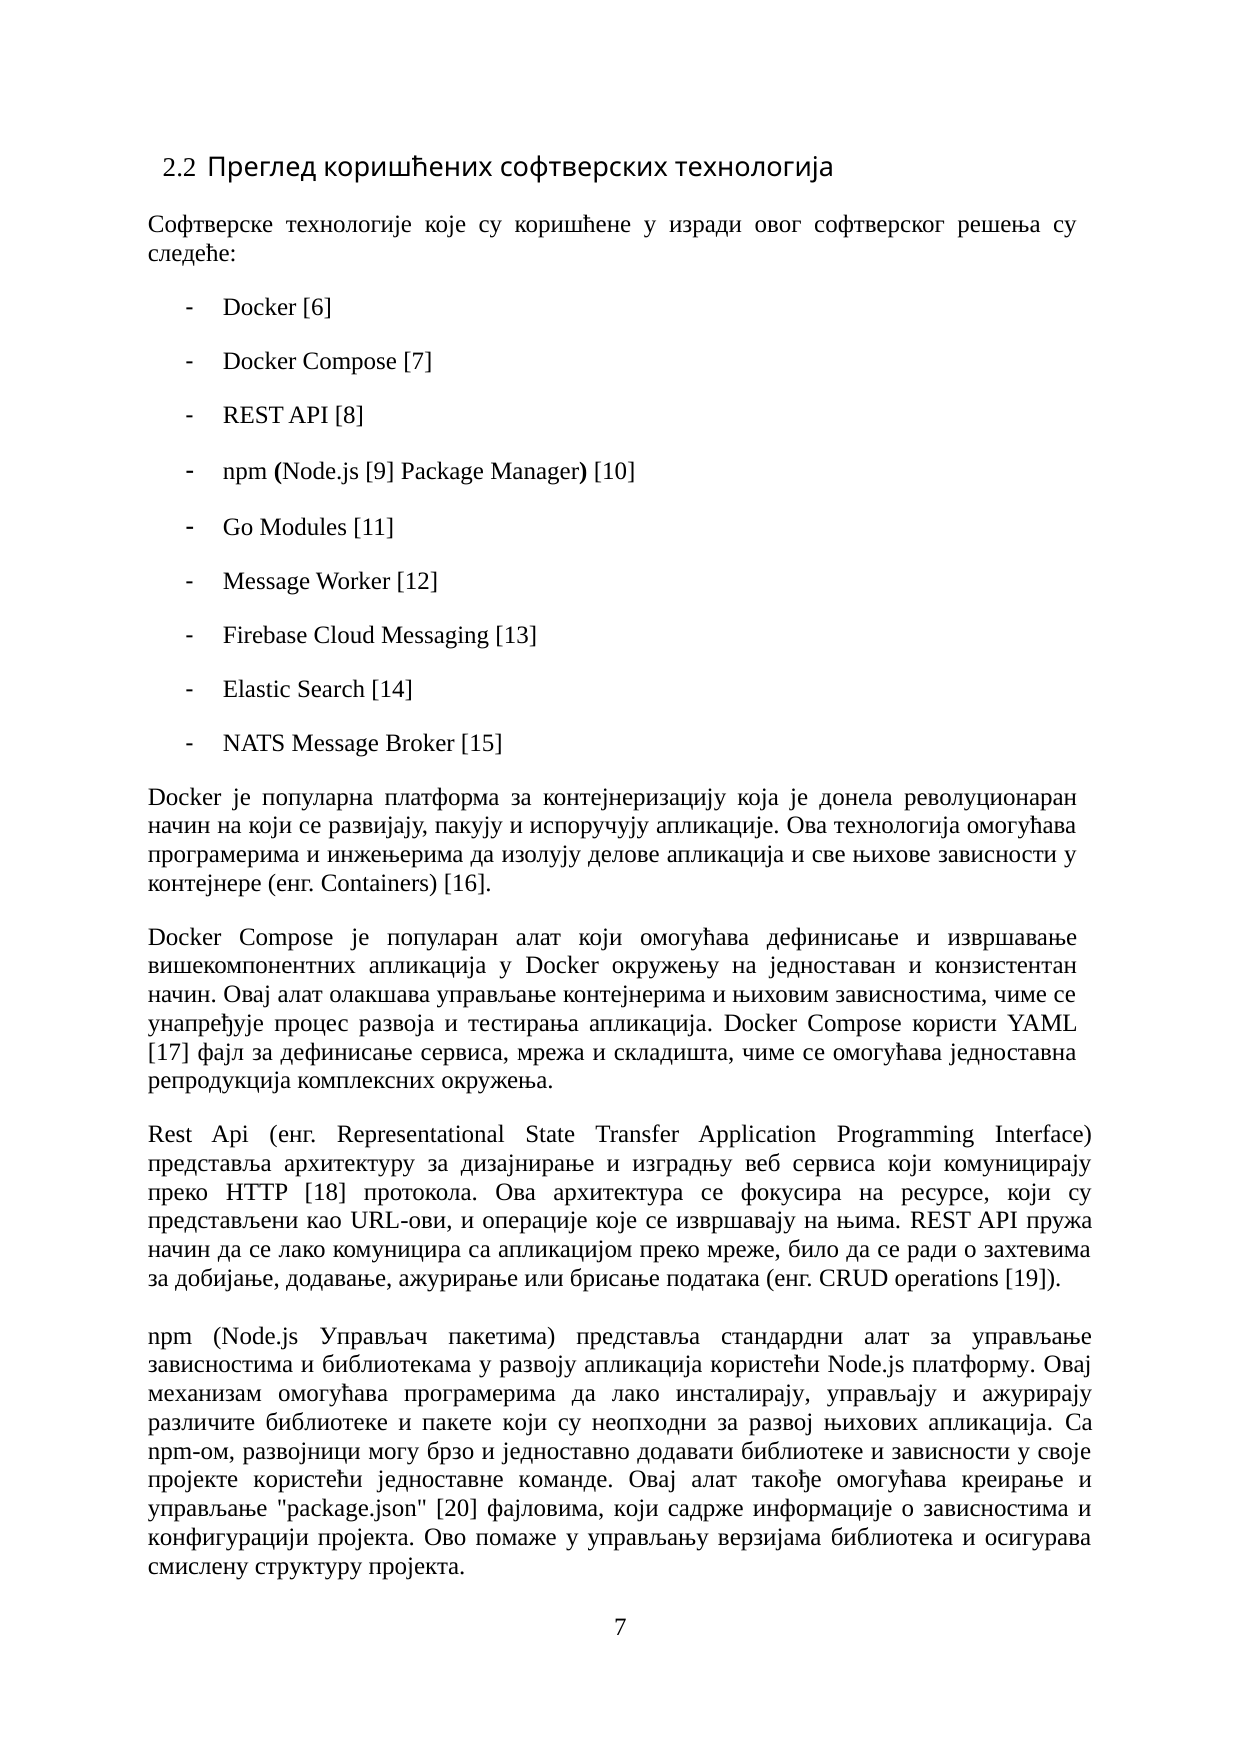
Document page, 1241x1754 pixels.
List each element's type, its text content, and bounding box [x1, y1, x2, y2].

text Rest Api (енг. Representational State Transfer Application Programming Interface) представља архитектуру за дизајнирање и изградњу веб сервиса који комуницирају преко HTTP [18] протокола. Ова архитектура се фокусира на ресурсе, који су представљени као URL-ови, и операције које се извршавају на њима. REST API пружа начин да се лако комуницира са апликацијом преко мреже, било да се ради о захтевима за добијање, додавање, ажурирање или брисање података (енг. CRUD operations [19]). [148, 1119, 1092, 1292]
subtitle npm (Node.js [9] Package Manager) [10] [185, 454, 1078, 485]
subtitle Преглед коришћених софтверских технологија [162, 148, 1078, 184]
subtitle Elastic Search [14] [185, 674, 1078, 703]
subtitle Docker [6] [185, 292, 1078, 321]
subtitle Docker Compose [7] [185, 346, 1078, 375]
subtitle REST API [8] [185, 400, 1078, 429]
subtitle Docker је популарна платформа за контејнеризацију која је донела револуционаран начин на који се развијају, пакују и испоручују апликације. Ова технологија омогућава програмерима и инжењерима да изолују делове апликација и све њихове зависности у контејнере (енг. Containers) [16]. [148, 782, 1078, 897]
subtitle Go Modules [11] [185, 510, 1078, 541]
subtitle Docker Compose је популаран алат који омогућава дефинисање и извршавање вишекомпонентних апликација у Docker окружењу на једноставан и конзистентан начин. Овај алат олакшава управљање контејнерима и њиховим зависностима, чиме се унапређује процес развоја и тестирања апликација. Docker Compose користи YAML [17] фајл за дефинисање сервиса, мрежа и складишта, чиме се омогућава једноставна репродукција комплексних окружења. [148, 922, 1078, 1094]
text npm (Node.js Управљач пакетима) представља стандардни алат за управљање зависностима и библиотекама у развоју апликација користећи Node.js платформу. Овај механизам омогућава програмерима да лако инсталирају, управљају и ажурирају различите библиотеке и пакете који су неопходни за развој њихових апликација. Са npm-ом, развојници могу брзо и једноставно додавати библиотеке и зависности у своје пројекте користећи једноставне команде. Овај алат такође омогућава креирање и управљање "package.json" [20] фајловима, који садрже информације о зависностима и конфигурацији пројекта. Ово помаже у управљању верзијама библиотека и осигурава смислену структуру пројекта. [148, 1321, 1092, 1579]
subtitle NATS Message Broker [15] [185, 728, 1078, 757]
subtitle Софтверске технологије које су коришћене у изради овог софтверског решења су следеће: [148, 209, 1078, 267]
subtitle Message Worker [12] [185, 566, 1078, 595]
list Firebase Cloud Messaging [13] [185, 620, 1078, 649]
